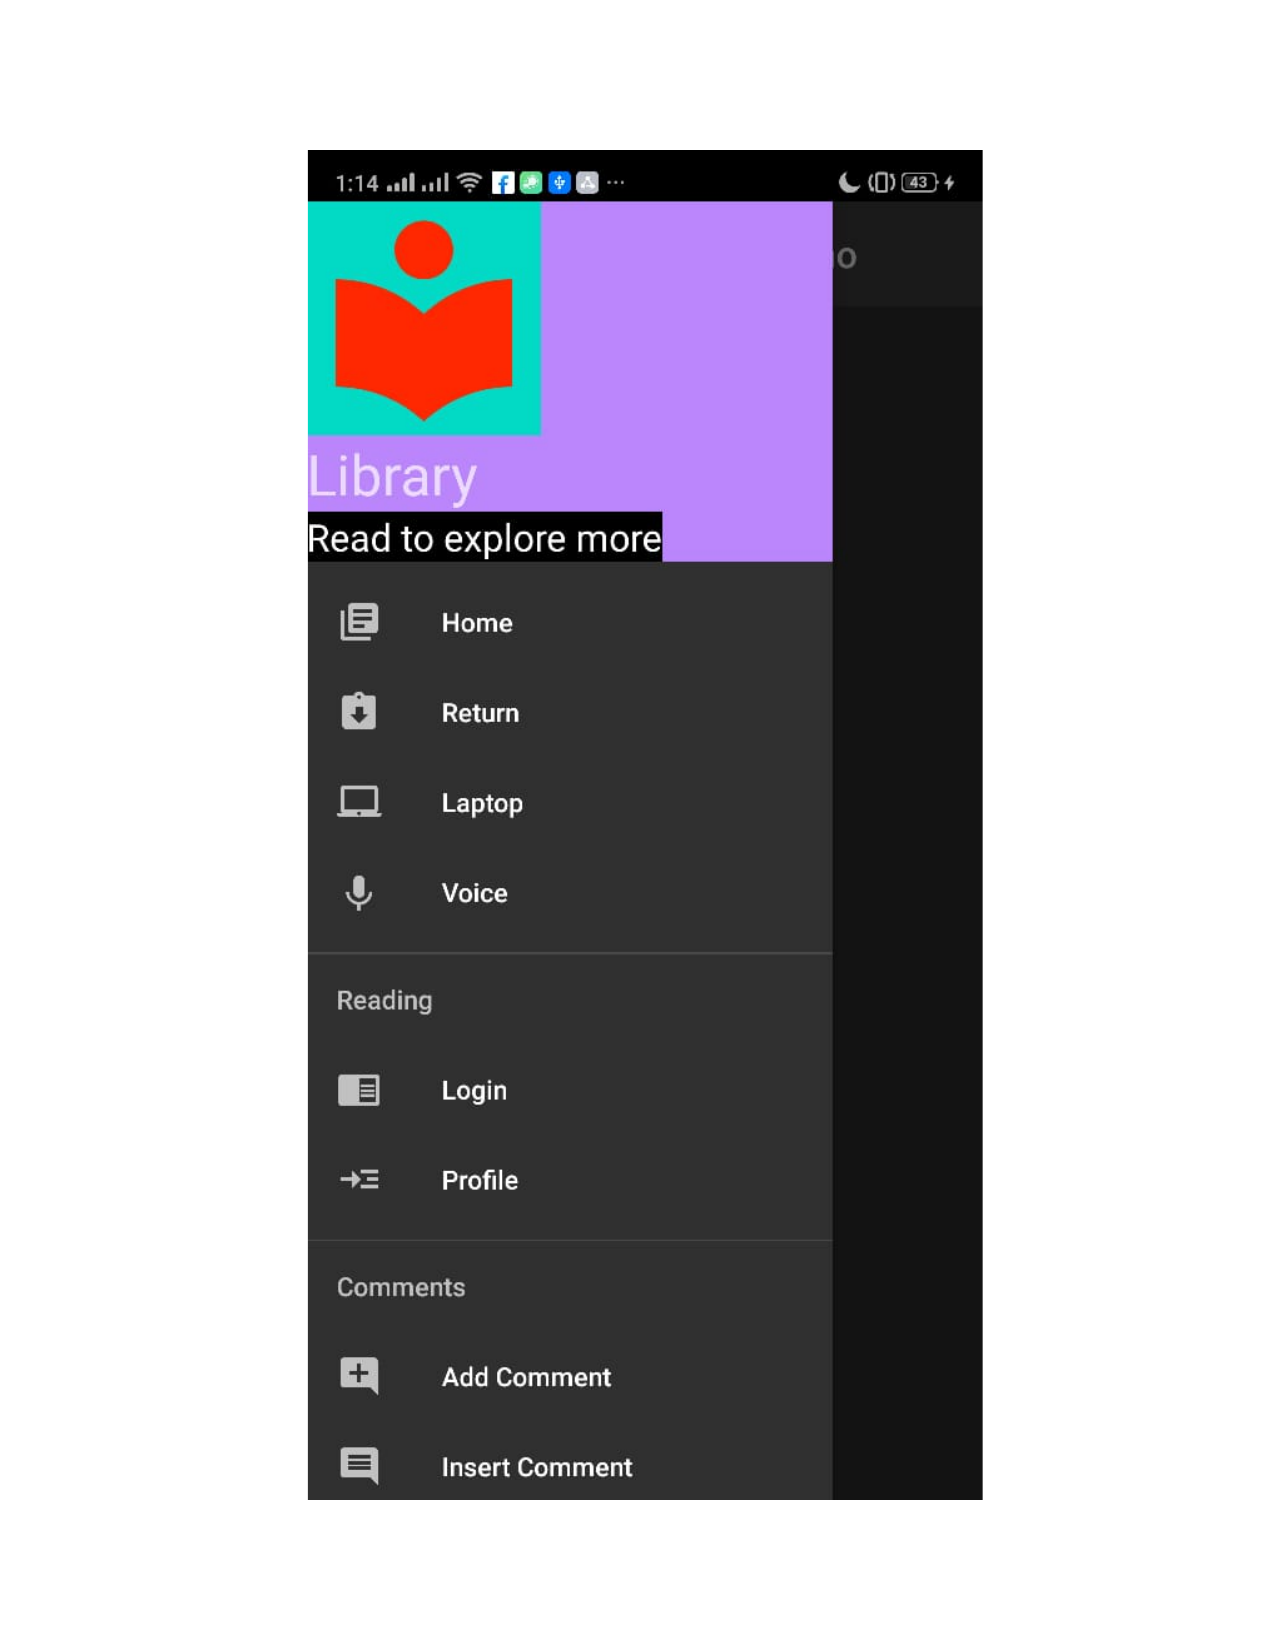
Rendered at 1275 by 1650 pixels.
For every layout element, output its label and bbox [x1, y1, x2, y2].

picture [307, 150, 983, 1500]
